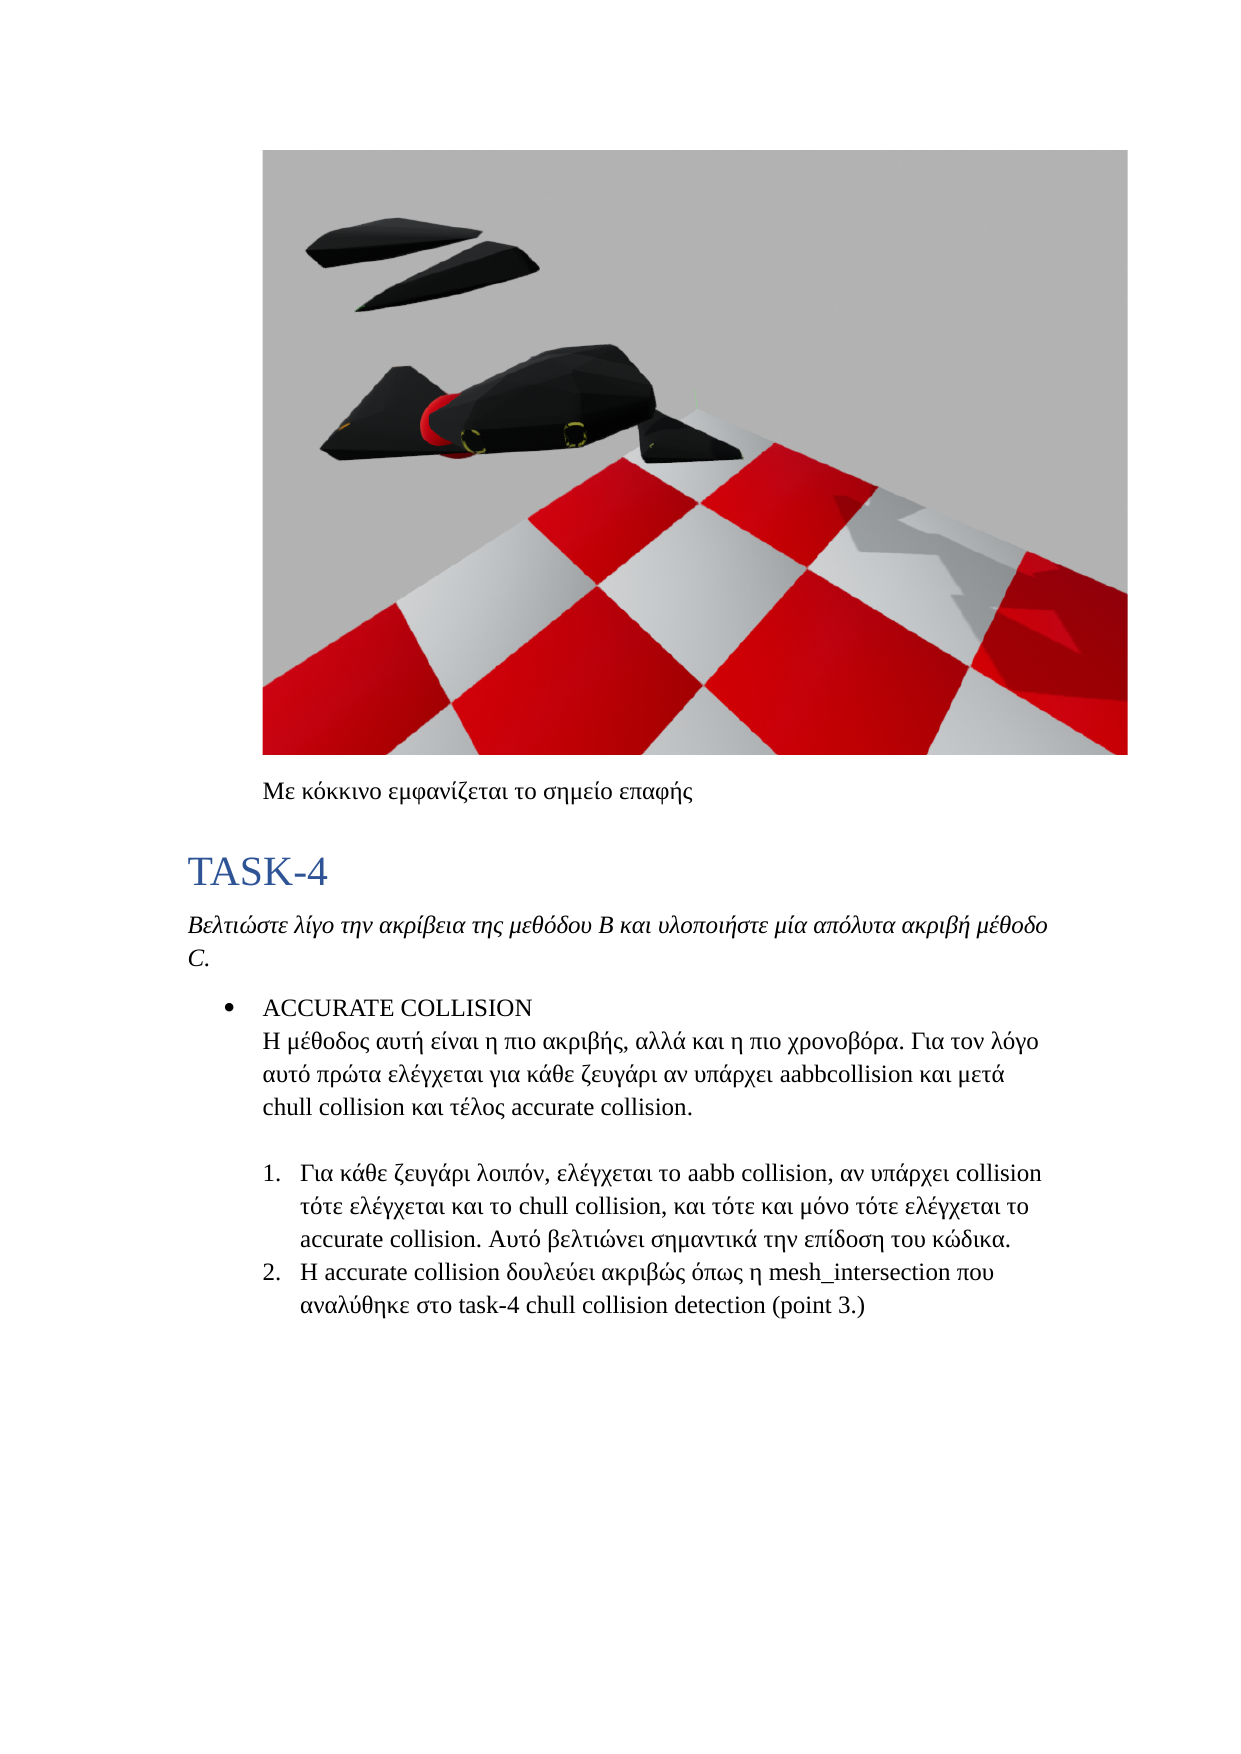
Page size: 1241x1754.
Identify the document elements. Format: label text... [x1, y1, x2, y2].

list ACCURATE COLLISION [225, 993, 1053, 1021]
list Η accurate collision δουλεύει ακριβώς όπως η mesh_intersection που αναλύθηκε στο task-4 chull collision detection (point 3.) [262, 1257, 1053, 1319]
subtitle TASK-4 [187, 847, 1053, 894]
list Η μέθοδος αυτή είναι η πιο ακριβής, αλλά και η πιο χρονοβόρα. Για τον λόγο αυτό πρώτα ελέγχεται για κάθε ζευγάρι αν υπάρχει aabbcollision και μετά chull collision και τέλος accurate collision. [262, 1026, 1053, 1121]
text Βελτιώστε λίγο την ακρίβεια της μεθόδου Β και υλοποιήστε μία απόλυτα ακριβή μέθοδο C. [187, 910, 1053, 972]
picture [262, 150, 1128, 755]
text Με κόκκινο εμφανίζεται το σημείο επαφής [262, 776, 1053, 805]
list Για κάθε ζευγάρι λοιπόν, ελέγχεται το aabb collision, αν υπάρχει collision τότε ελέγχεται και το chull collision, και τότε και μόνο τότε ελέγχεται το accurate collision. Αυτό βελτιώνει σημαντικά την επίδοση του κώδικα. [262, 1158, 1053, 1253]
